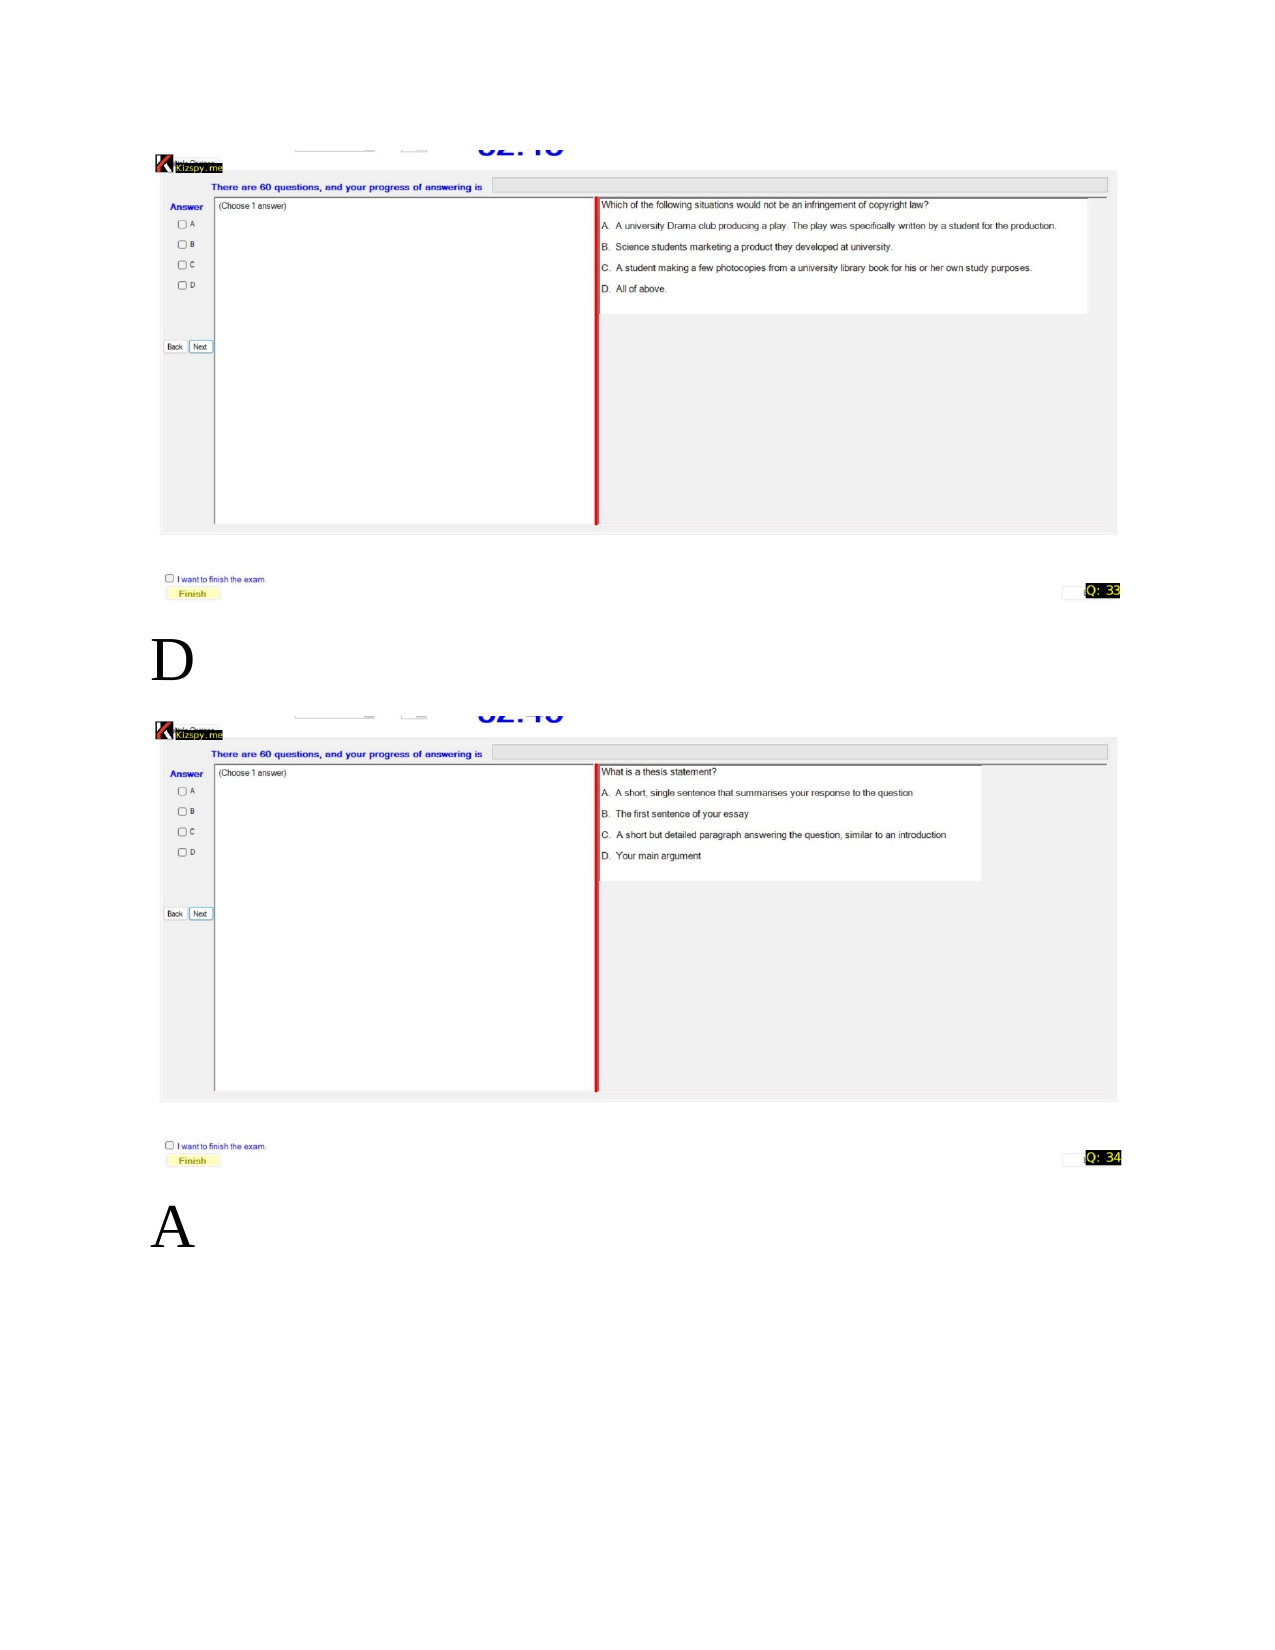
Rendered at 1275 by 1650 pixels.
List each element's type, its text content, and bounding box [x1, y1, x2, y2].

picture [150, 150, 1125, 603]
text A [150, 1189, 1125, 1261]
picture [150, 716, 1125, 1170]
text D [150, 622, 1125, 694]
